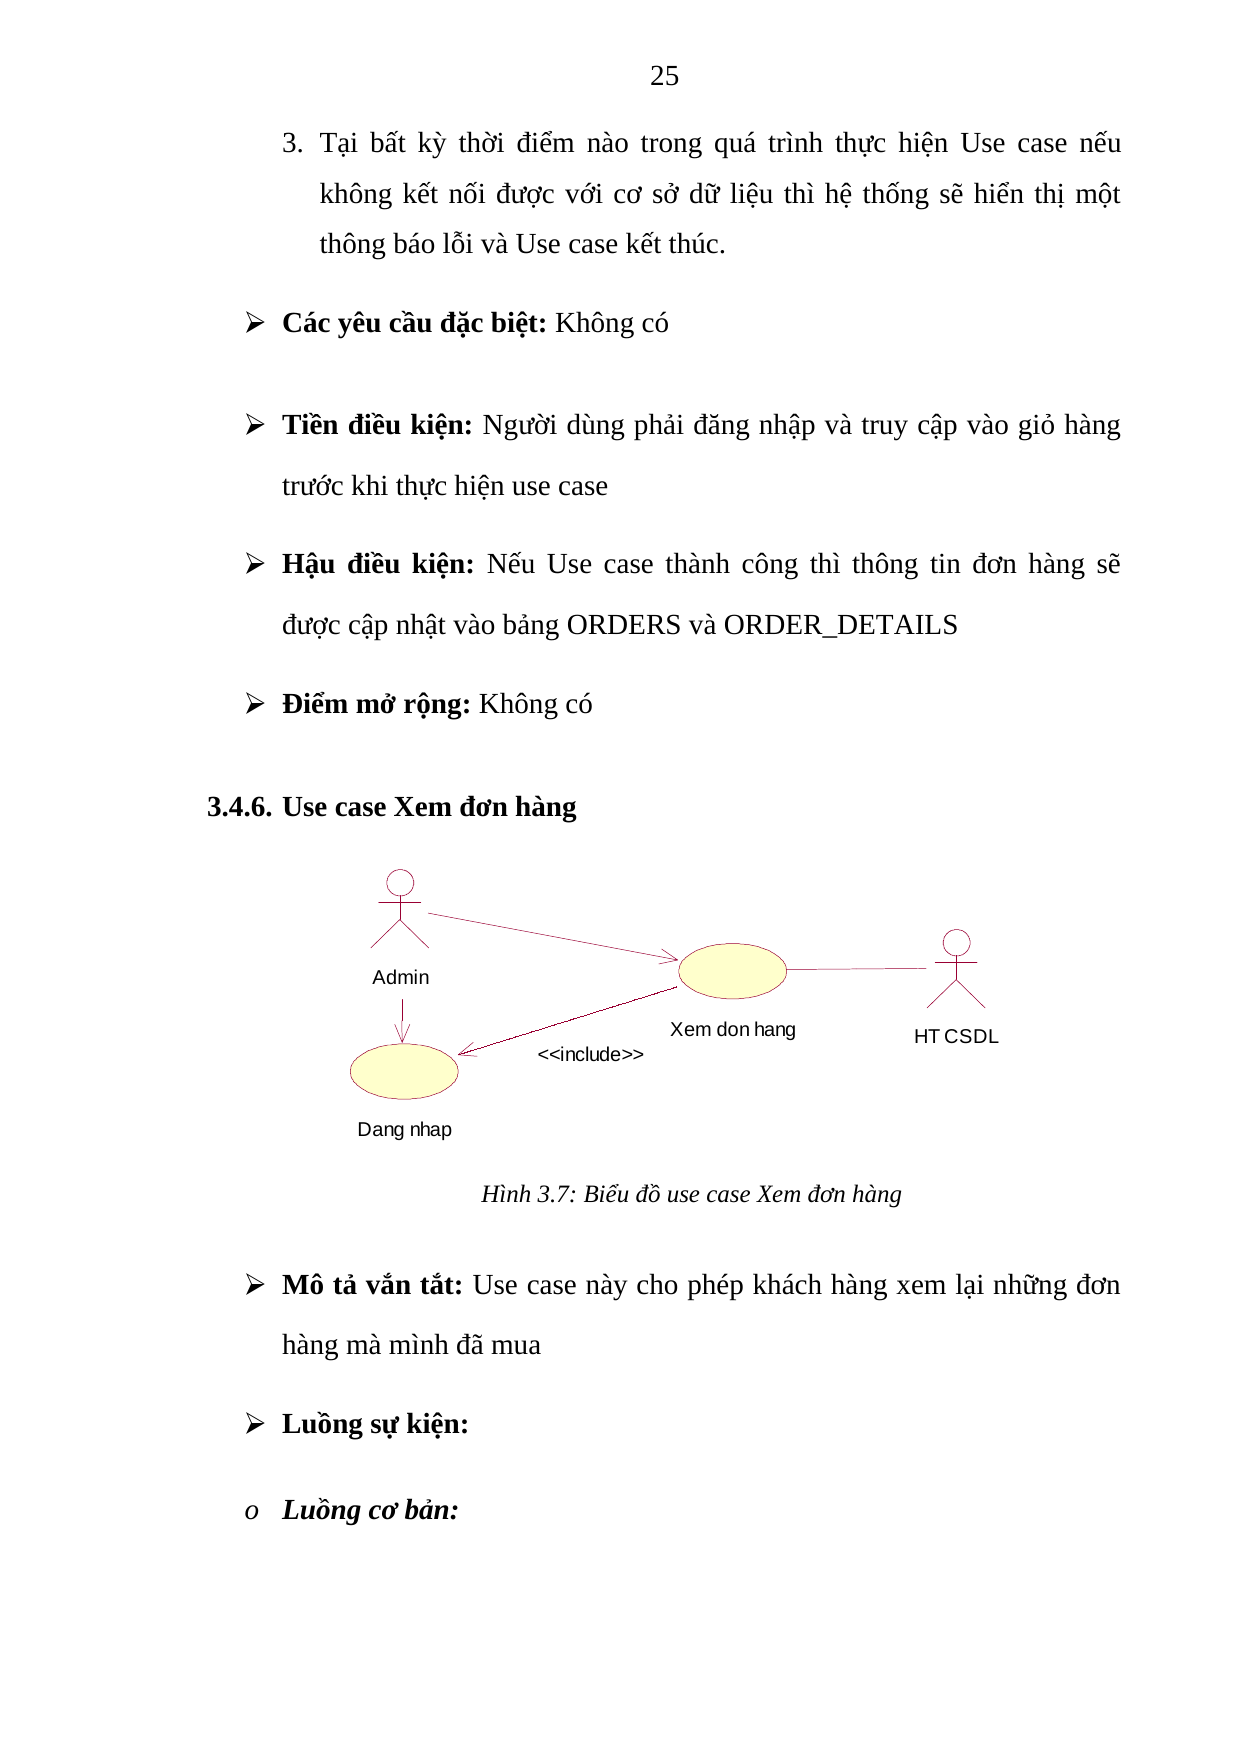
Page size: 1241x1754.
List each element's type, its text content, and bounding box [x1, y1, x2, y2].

list Hậu điều kiện: Nếu Use case thành công thì thông tin đơn hàng sẽ được cập nhật vào bảng ORDERS và ORDER_DETAILS [244, 531, 1122, 641]
list Luồng sự kiện: [244, 1390, 1122, 1450]
subtitle Use case Xem đơn hàng [207, 789, 1122, 822]
list Các yêu cầu đặc biệt: Không có [244, 289, 1122, 349]
list Mô tả vắn tắt: Use case này cho phép khách hàng xem lại những đơn hàng mà mình đã mua [244, 1251, 1122, 1361]
list Luồng cơ bản: [244, 1492, 1122, 1526]
list Tại bất kỳ thời điểm nào trong quá trình thực hiện Use case nếu không kết nối được với cơ sở dữ liệu thì hệ thống sẽ hiển thị một thông báo lỗi và Use case kết thúc. [282, 126, 1122, 260]
list Điểm mở rộng: Không có [244, 670, 1122, 730]
text Hình 3.7: Biểu đồ use case Xem đơn hàng [226, 1179, 1122, 1207]
list Tiền điều kiện: Người dùng phải đăng nhập và truy cập vào giỏ hàng trước khi thực hiện use case [244, 391, 1122, 501]
